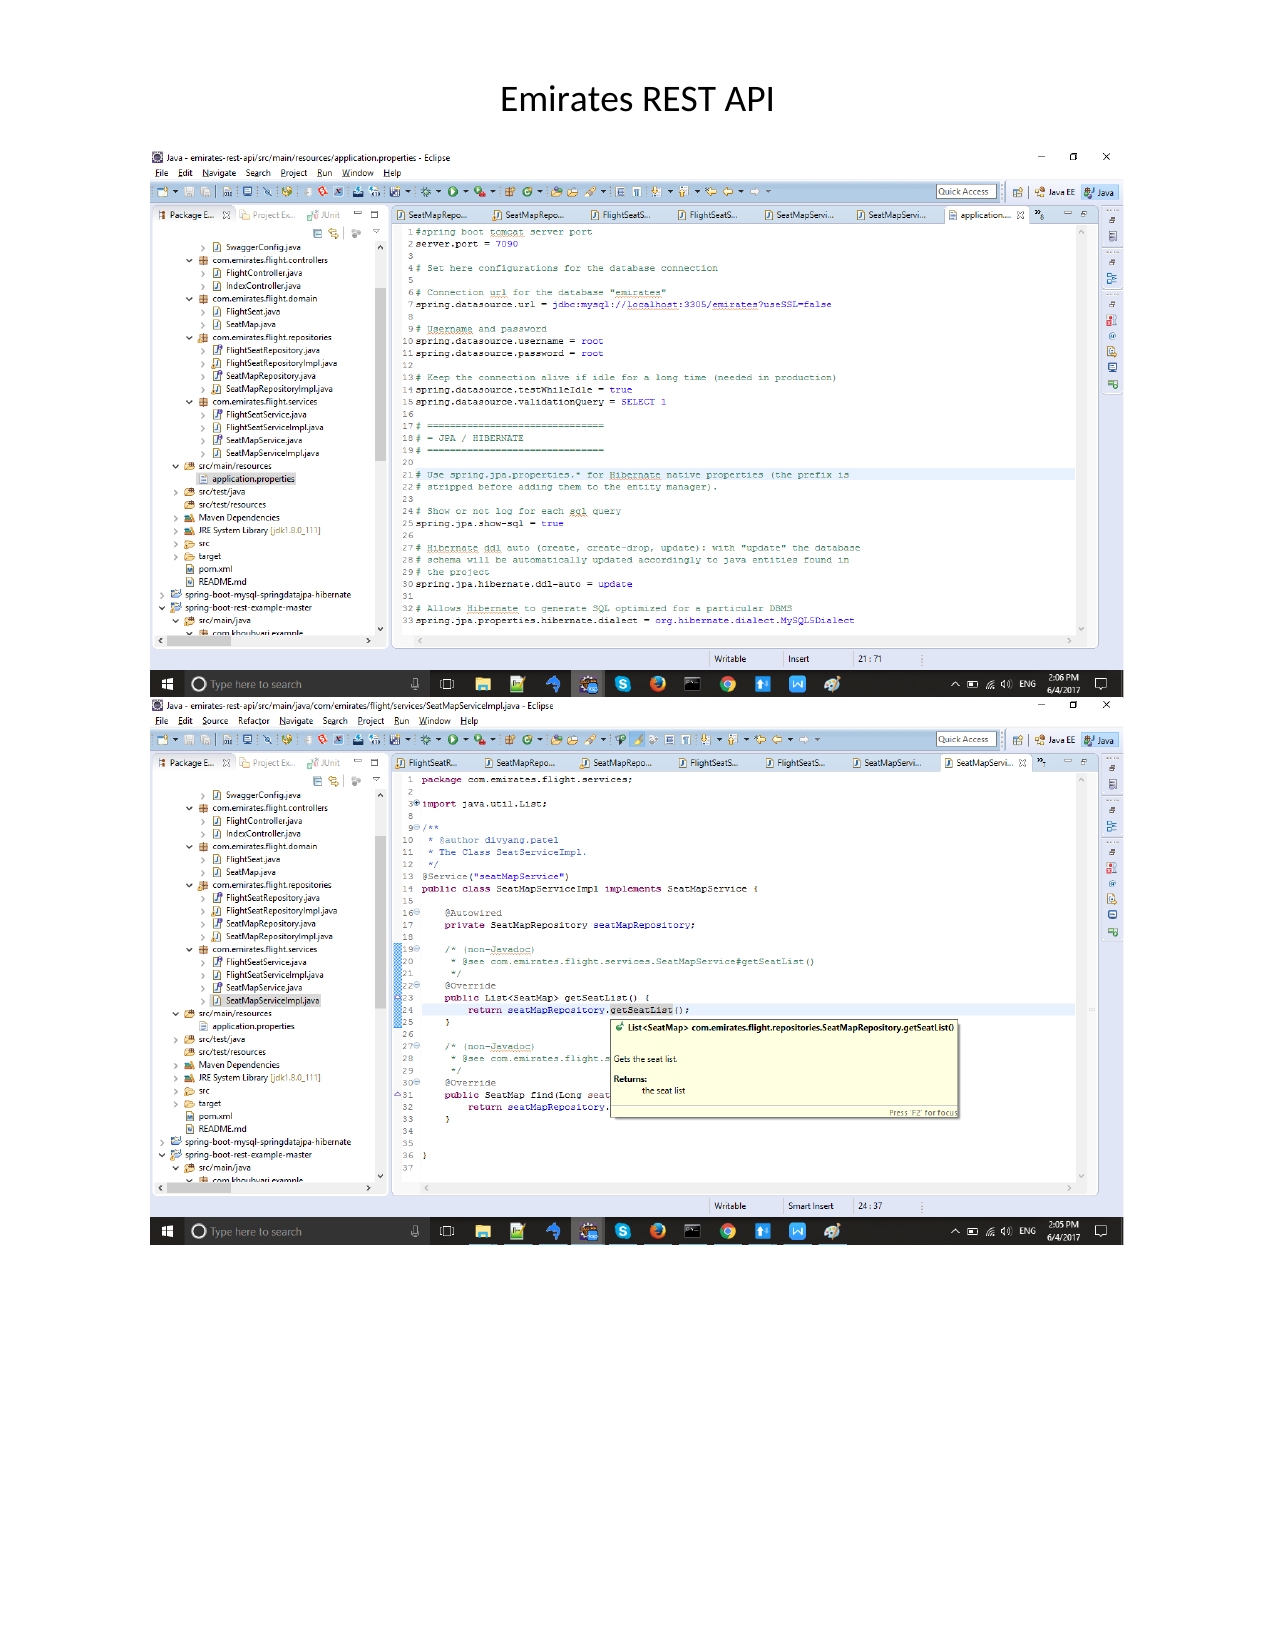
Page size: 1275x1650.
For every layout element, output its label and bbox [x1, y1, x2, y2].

picture [150, 150, 1124, 1245]
